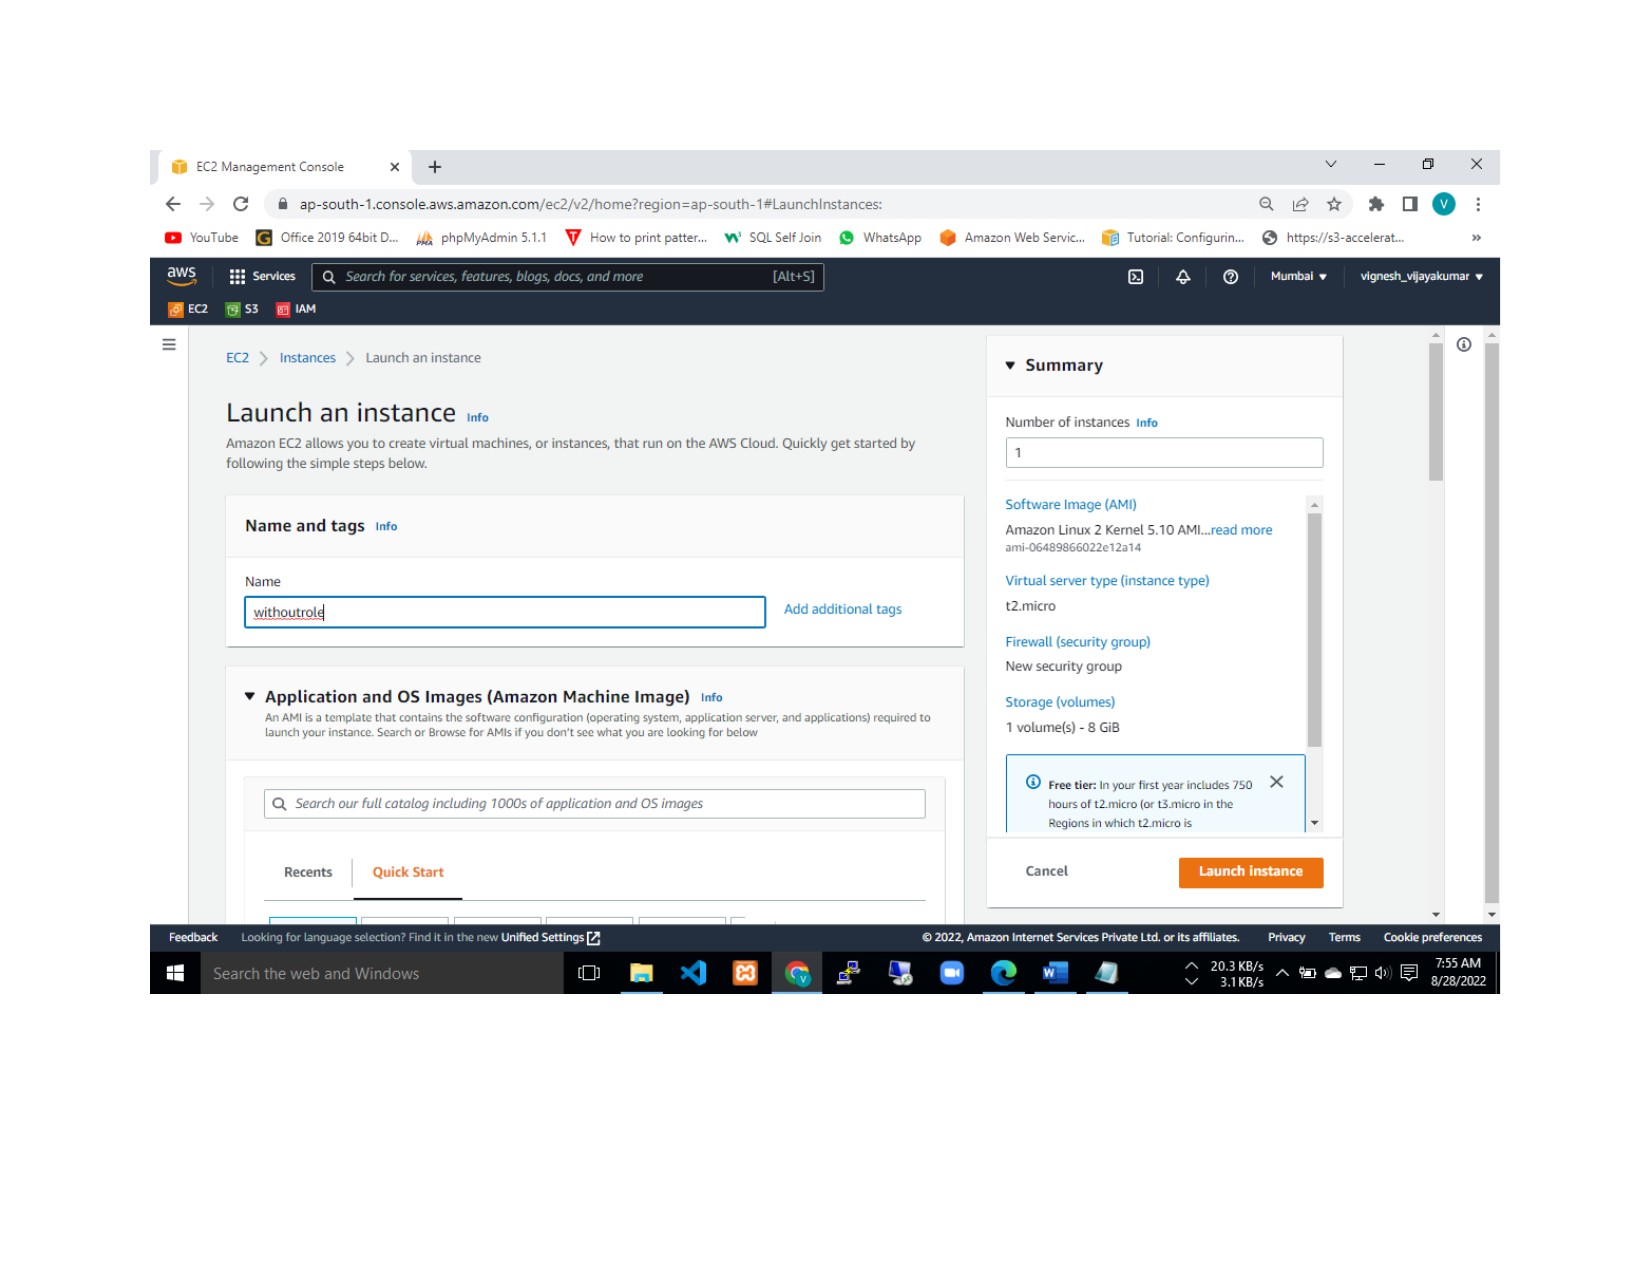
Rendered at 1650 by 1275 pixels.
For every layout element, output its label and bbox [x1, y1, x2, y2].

picture [150, 150, 1500, 994]
